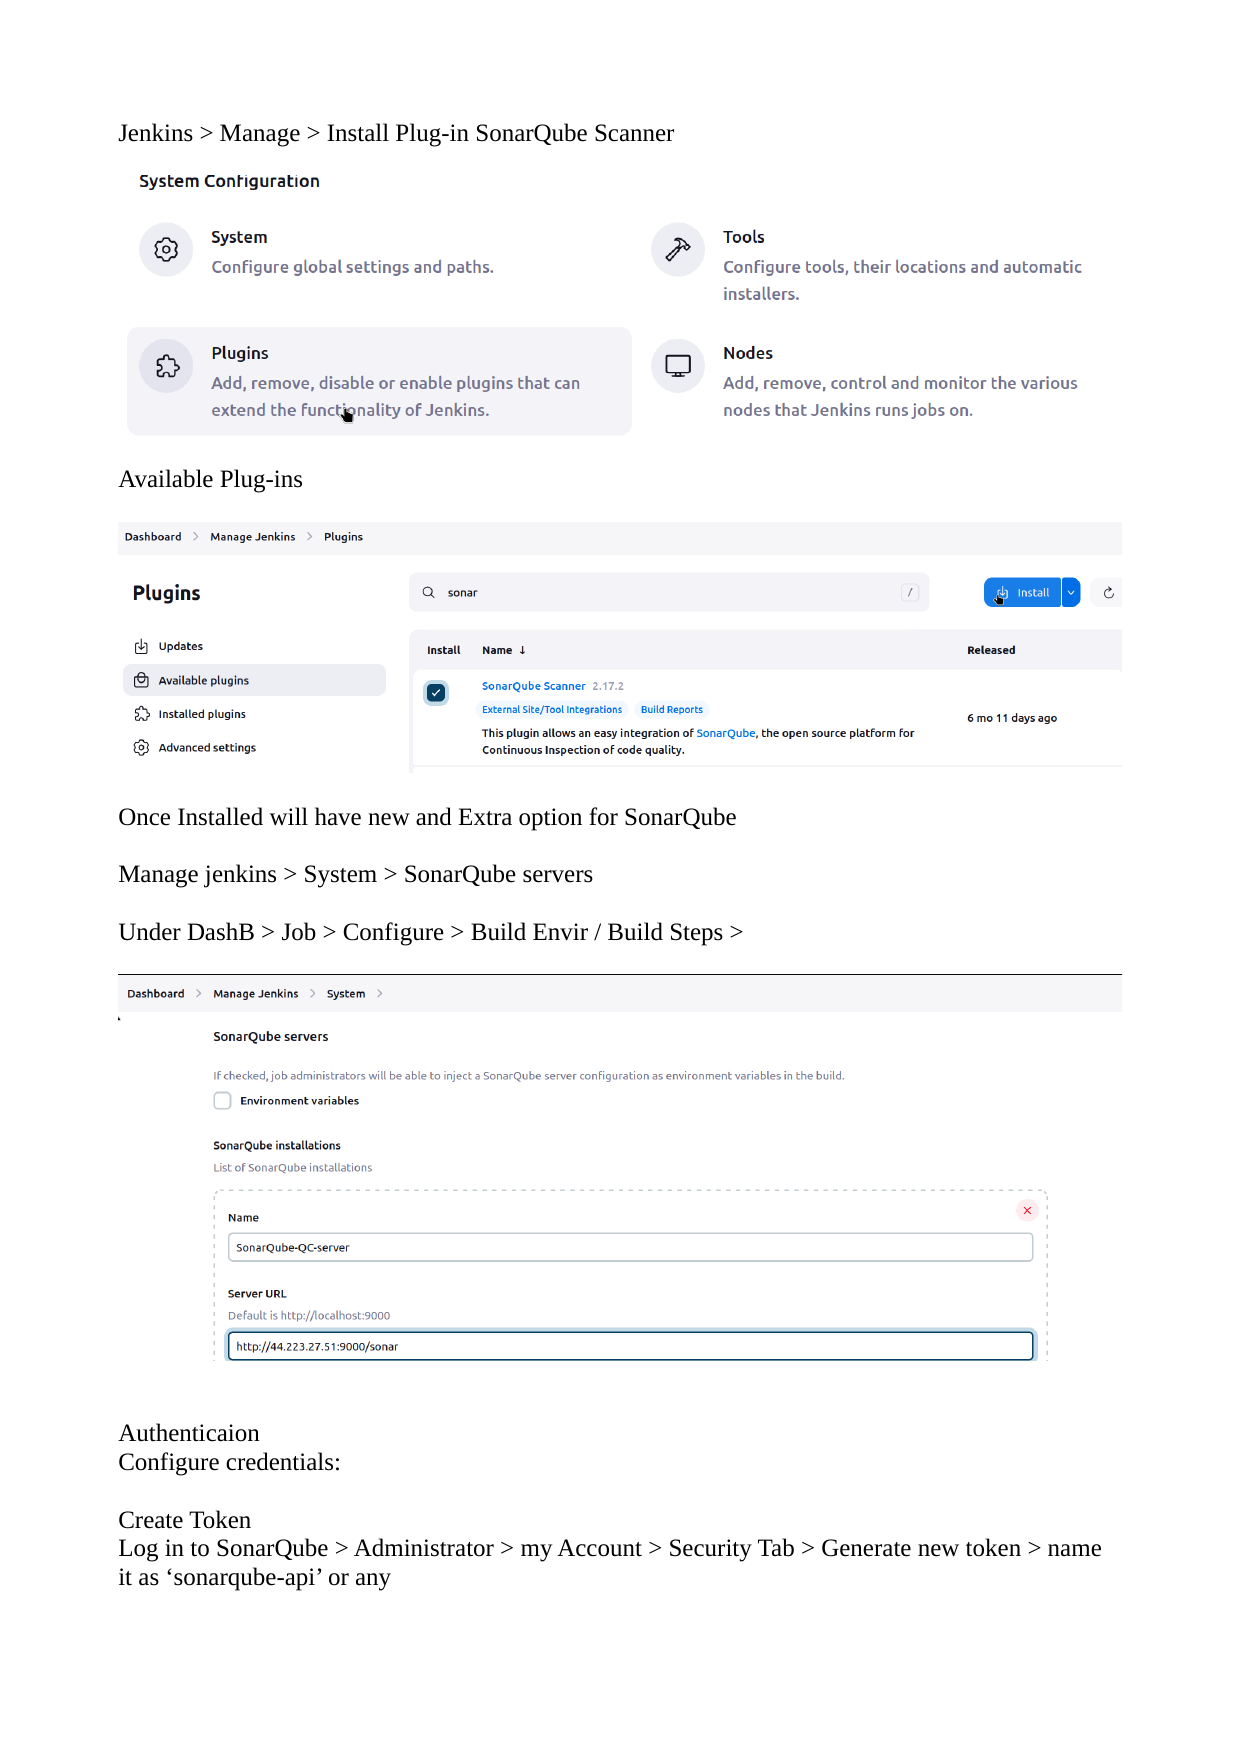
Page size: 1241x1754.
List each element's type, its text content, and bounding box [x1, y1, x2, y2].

text Jenkins > Manage > Install Plug-in SonarQube Scanner [118, 118, 1122, 147]
picture [118, 175, 1123, 436]
text Manage jenkins > System > SonarQube servers [118, 859, 1122, 888]
text Log in to SonarQube > Administrator > my Account > Security Tab > Generate new token > name it as ‘sonarqube-api’ or any [118, 1533, 1122, 1591]
text Once Installed will have new and Extra option for SonarQube [118, 773, 1122, 831]
text Authenticaion [118, 1418, 1122, 1447]
text Create Token [118, 1505, 1122, 1533]
picture [118, 522, 1123, 773]
text Available Plug-ins [118, 436, 1122, 493]
text Configure credentials: [118, 1447, 1122, 1476]
text Under DashB > Job > Configure > Build Envir / Build Steps > [118, 917, 1122, 946]
picture [118, 974, 1123, 1361]
